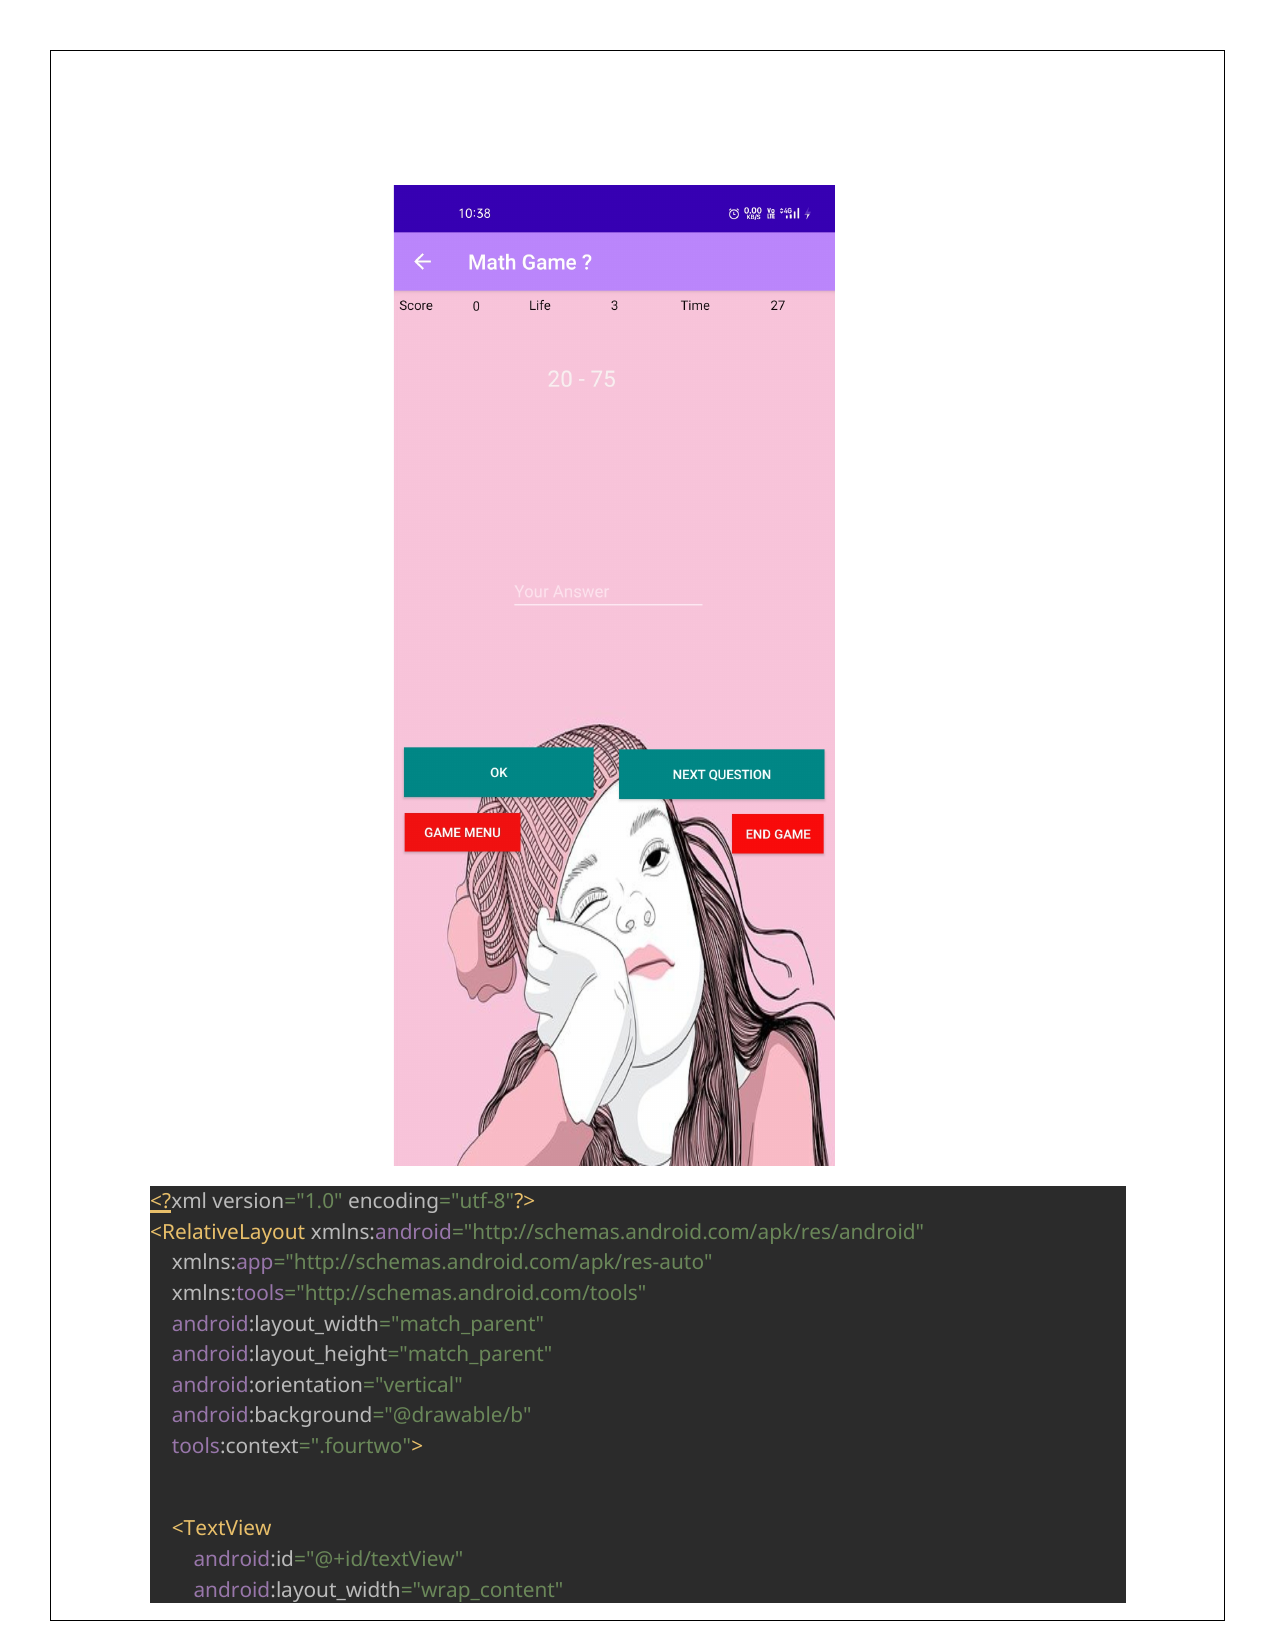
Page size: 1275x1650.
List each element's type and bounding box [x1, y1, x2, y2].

picture [393, 185, 835, 1166]
text [150, 1186, 1126, 1603]
